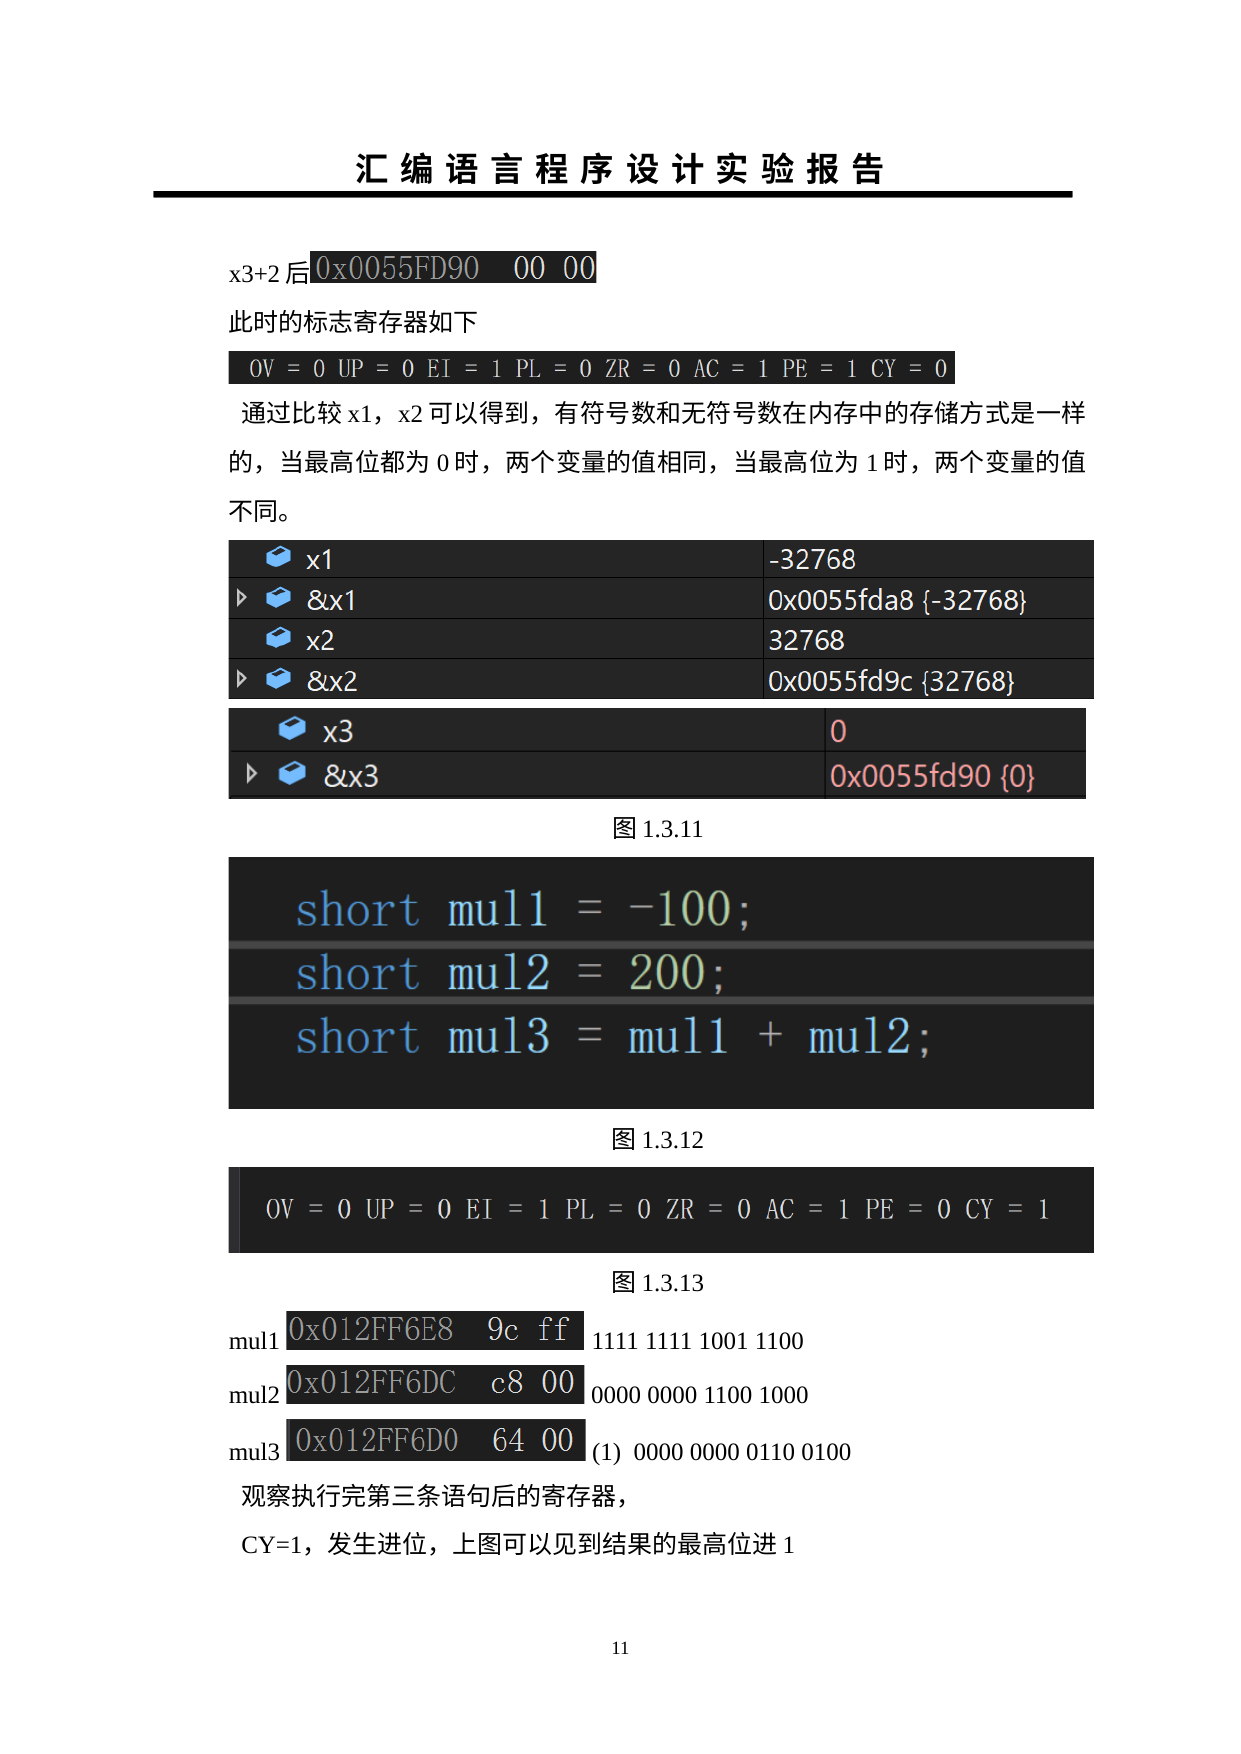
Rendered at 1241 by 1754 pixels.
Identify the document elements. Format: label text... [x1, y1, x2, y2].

list 此时的标志寄存器如下 [228, 303, 1087, 339]
list 图1.3.12 [228, 1119, 1087, 1155]
list 图1.3.11 [228, 808, 1087, 845]
list 图1.3.13 [228, 1263, 1087, 1299]
picture [286, 1311, 584, 1350]
picture [228, 857, 1094, 1109]
picture [228, 708, 1086, 799]
picture [310, 251, 597, 283]
picture [286, 1419, 586, 1461]
list 观察执行完第三条语句后的寄存器， [228, 1476, 1087, 1512]
list CY=1，发生进位，上图可以见到结果的最高位进1 [228, 1525, 1087, 1561]
picture [228, 1167, 1094, 1253]
picture [228, 540, 1094, 699]
list 通过比较x1，x2可以得到，有符号数和无符号数在内存中的存储方式是一样的，当最高位都为0时，两个变量的值相同，当最高位为1时，两个变量的值不同。 [228, 394, 1087, 528]
picture [228, 351, 955, 384]
picture [286, 1365, 585, 1404]
